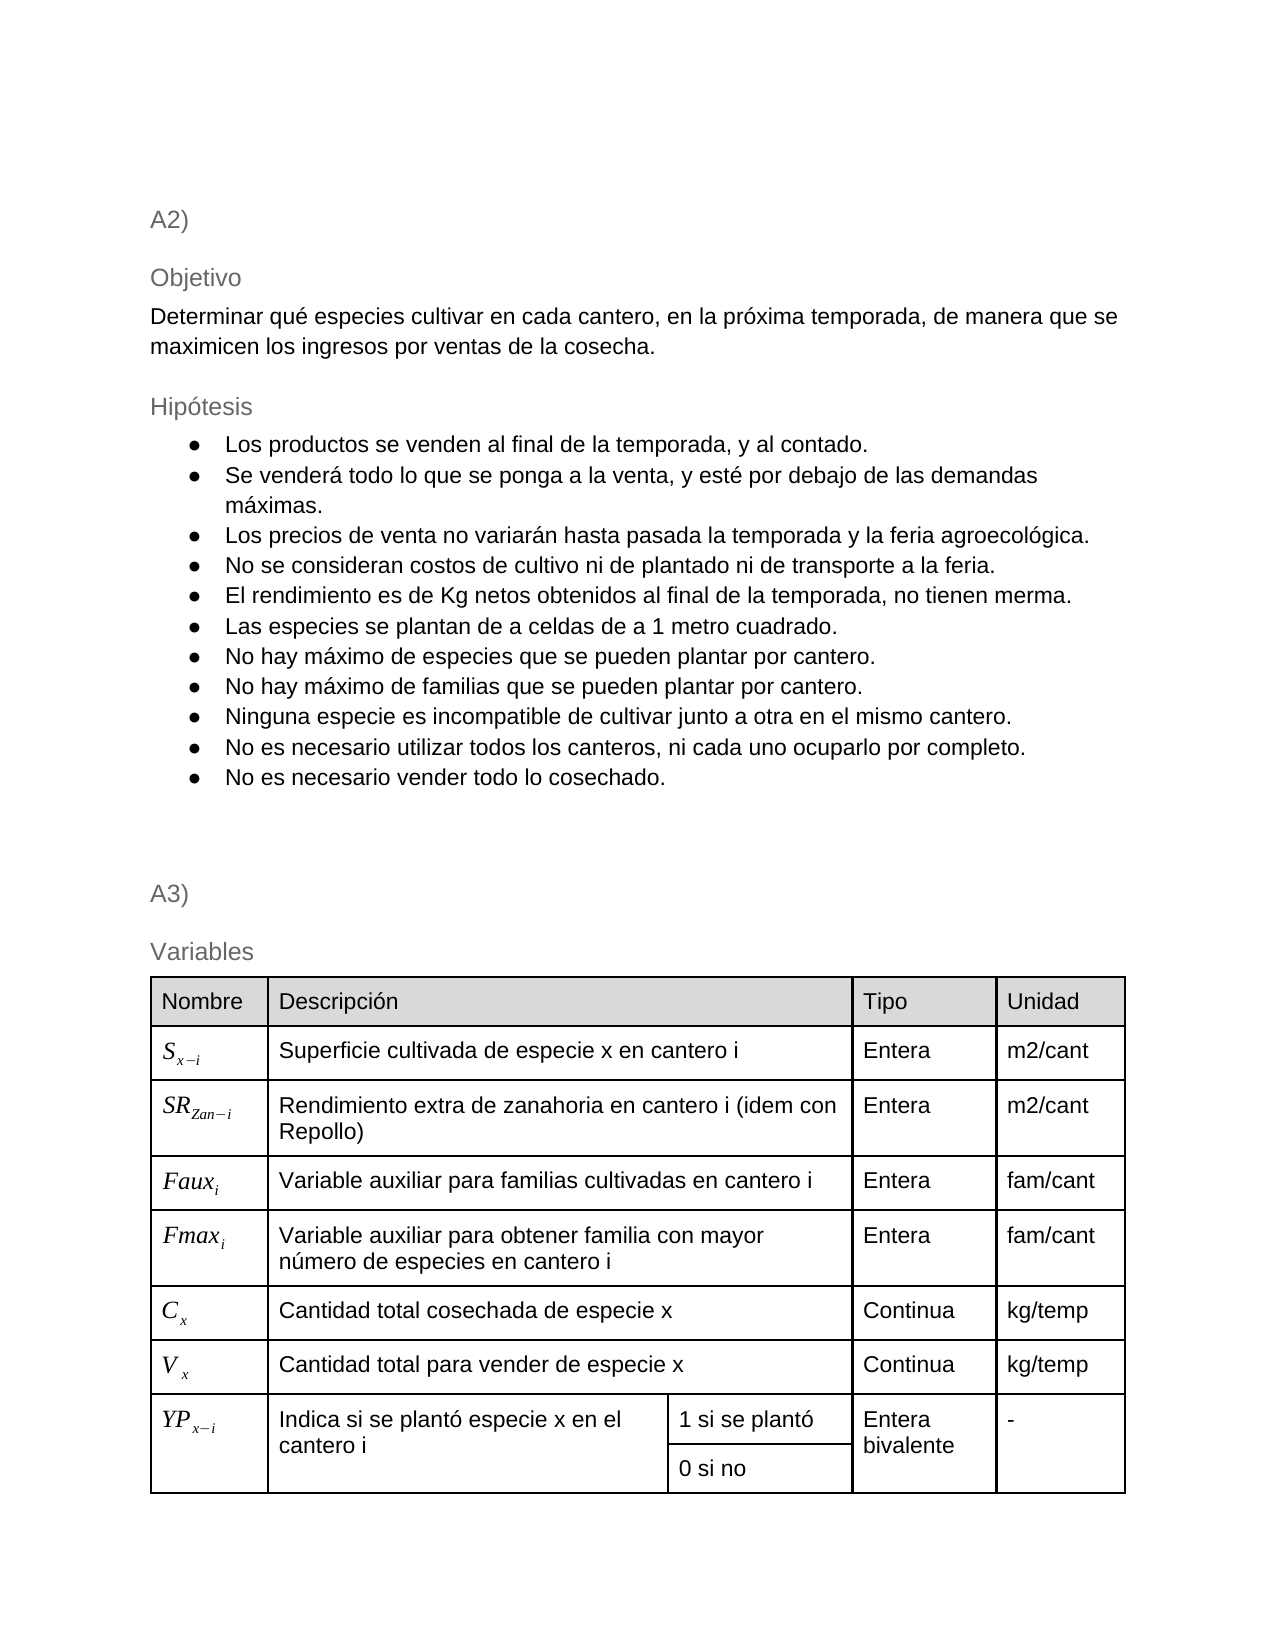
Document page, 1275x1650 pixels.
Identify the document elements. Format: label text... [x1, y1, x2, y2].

table_cell [152, 1157, 267, 1209]
list Las especies se plantan de a celdas de a 1 metro cuadrado. [187, 613, 1125, 639]
list No es necesario utilizar todos los canteros, ni cada uno ocuparlo por completo. [187, 733, 1125, 760]
list No se consideran costos de cultivo ni de plantado ni de transporte a la feria. [187, 552, 1125, 578]
text A3) [150, 878, 1125, 907]
table_cell Indica si se plantó especie x en el cantero i [269, 1395, 667, 1492]
table_cell [152, 1395, 267, 1492]
table_cell - [998, 1395, 1124, 1492]
list Los productos se venden al final de la temporada, y al contado. [187, 431, 1125, 458]
text Objetivo [150, 263, 1125, 292]
text Determinar qué especies cultivar en cada cantero, en la próxima temporada, de manera que se maximicen los ingresos por ventas de la cosecha. [150, 303, 1125, 359]
table_cell 1 si se plantó [669, 1395, 851, 1442]
table_cell m2/cant [998, 1027, 1124, 1079]
table_cell Rendimiento extra de zanahoria en cantero i (idem con Repollo) [269, 1081, 851, 1155]
table_cell m2/cant [998, 1081, 1124, 1155]
table_cell [152, 1341, 267, 1393]
table_cell Cantidad total cosechada de especie x [269, 1287, 851, 1339]
table_cell [152, 1081, 267, 1155]
table_cell Continua [854, 1287, 995, 1339]
table_cell Superficie cultivada de especie x en cantero i [269, 1027, 851, 1079]
table_header Tipo [854, 978, 995, 1025]
table_cell kg/temp [998, 1287, 1124, 1339]
list El rendimiento es de Kg netos obtenidos al final de la temporada, no tienen merma. [187, 582, 1125, 609]
table_cell [152, 1211, 267, 1285]
table_cell Variable auxiliar para familias cultivadas en cantero i [269, 1157, 851, 1209]
list Se venderá todo lo que se ponga a la venta, y esté por debajo de las demandas máximas. [187, 462, 1125, 518]
table_cell kg/temp [998, 1341, 1124, 1393]
table_cell [152, 1027, 267, 1079]
list No hay máximo de especies que se pueden plantar por cantero. [187, 643, 1125, 669]
list No es necesario vender todo lo cosechado. [187, 764, 1125, 790]
table_cell Continua [854, 1341, 995, 1393]
list Ninguna especie es incompatible de cultivar junto a otra en el mismo cantero. [187, 703, 1125, 729]
text A2) [150, 206, 1125, 234]
table_cell fam/cant [998, 1211, 1124, 1285]
table_cell Entera [854, 1211, 995, 1285]
text Hipótesis [150, 392, 1125, 421]
text Variables [150, 936, 1125, 965]
table_cell fam/cant [998, 1157, 1124, 1209]
table_header Descripción [269, 978, 851, 1025]
table_header Unidad [998, 978, 1124, 1025]
table_cell Entera [854, 1027, 995, 1079]
table_cell 0 si no [669, 1445, 851, 1492]
table_cell [152, 1287, 267, 1339]
table_cell Entera [854, 1157, 995, 1209]
list No hay máximo de familias que se pueden plantar por cantero. [187, 673, 1125, 699]
table_cell Entera [854, 1081, 995, 1155]
table_cell Entera bivalente [854, 1395, 995, 1492]
table_cell Variable auxiliar para obtener familia con mayor número de especies en cantero i [269, 1211, 851, 1285]
table_cell Cantidad total para vender de especie x [269, 1341, 851, 1393]
list Los precios de venta no variarán hasta pasada la temporada y la feria agroecológica. [187, 522, 1125, 548]
table_header Nombre [152, 978, 267, 1025]
